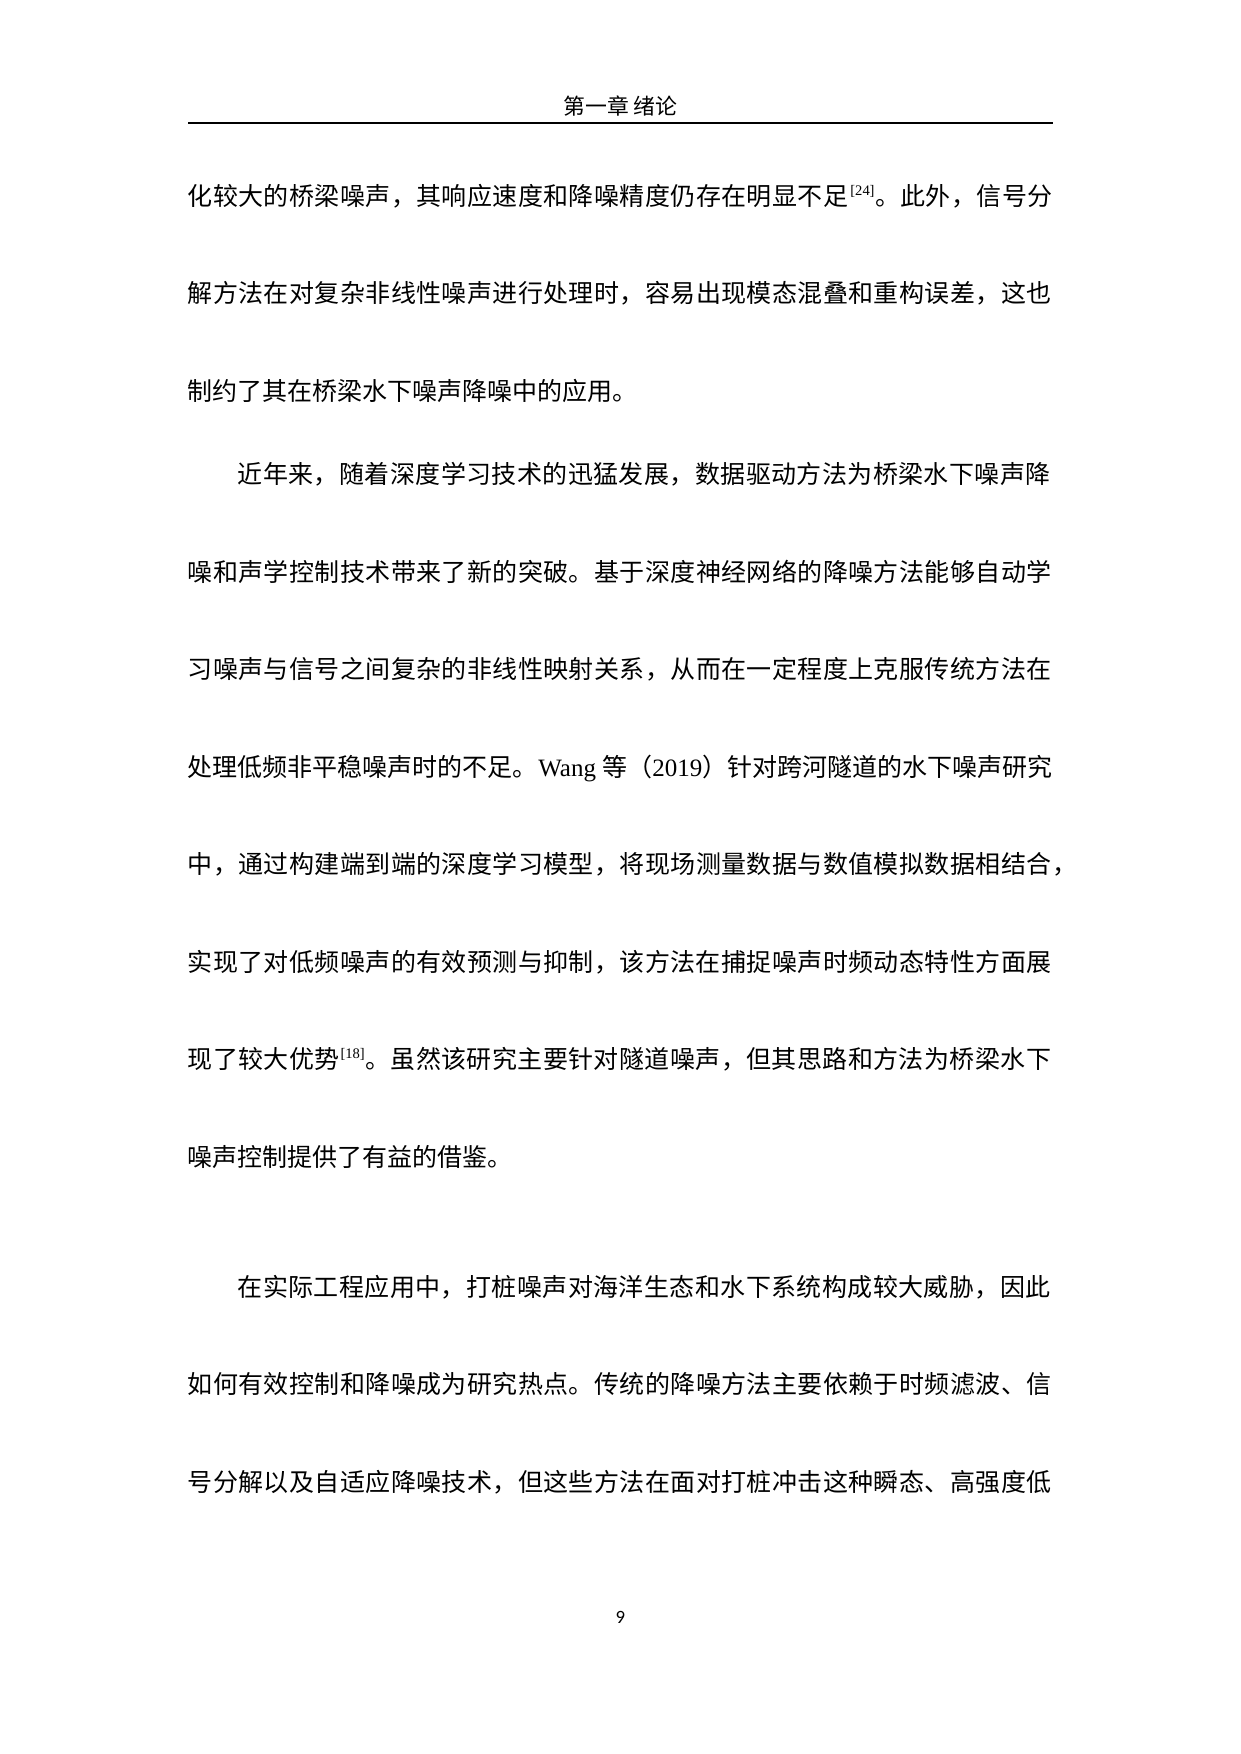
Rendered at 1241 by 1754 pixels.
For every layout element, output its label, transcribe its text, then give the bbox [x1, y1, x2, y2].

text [187, 1253, 1053, 1513]
text 近年来，随着深度学习技术的迅猛发展，数据驱动方法为桥梁水下噪声降噪和声学控制技术带来了新的突破。基于深度神经网络的降噪方法能够自动学习噪声与信号之间复杂的非线性映射关系，从而在一定程度上克服传统方法在处理低频非平稳噪声时的不足。Wang 等（2019）针对跨河隧道的水下噪声研究中，通过构建端到端的深度学习模型，将现场测量数据与数值模拟数据相结合，实现了对低频噪声的有效预测与抑制，该方法在捕捉噪声时频动态特性方面展现了较大优势[18]。虽然该研究主要针对隧道噪声，但其思路和方法为桥梁水下噪声控制提供了有益的借鉴。 [187, 440, 1053, 1188]
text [187, 162, 1053, 422]
